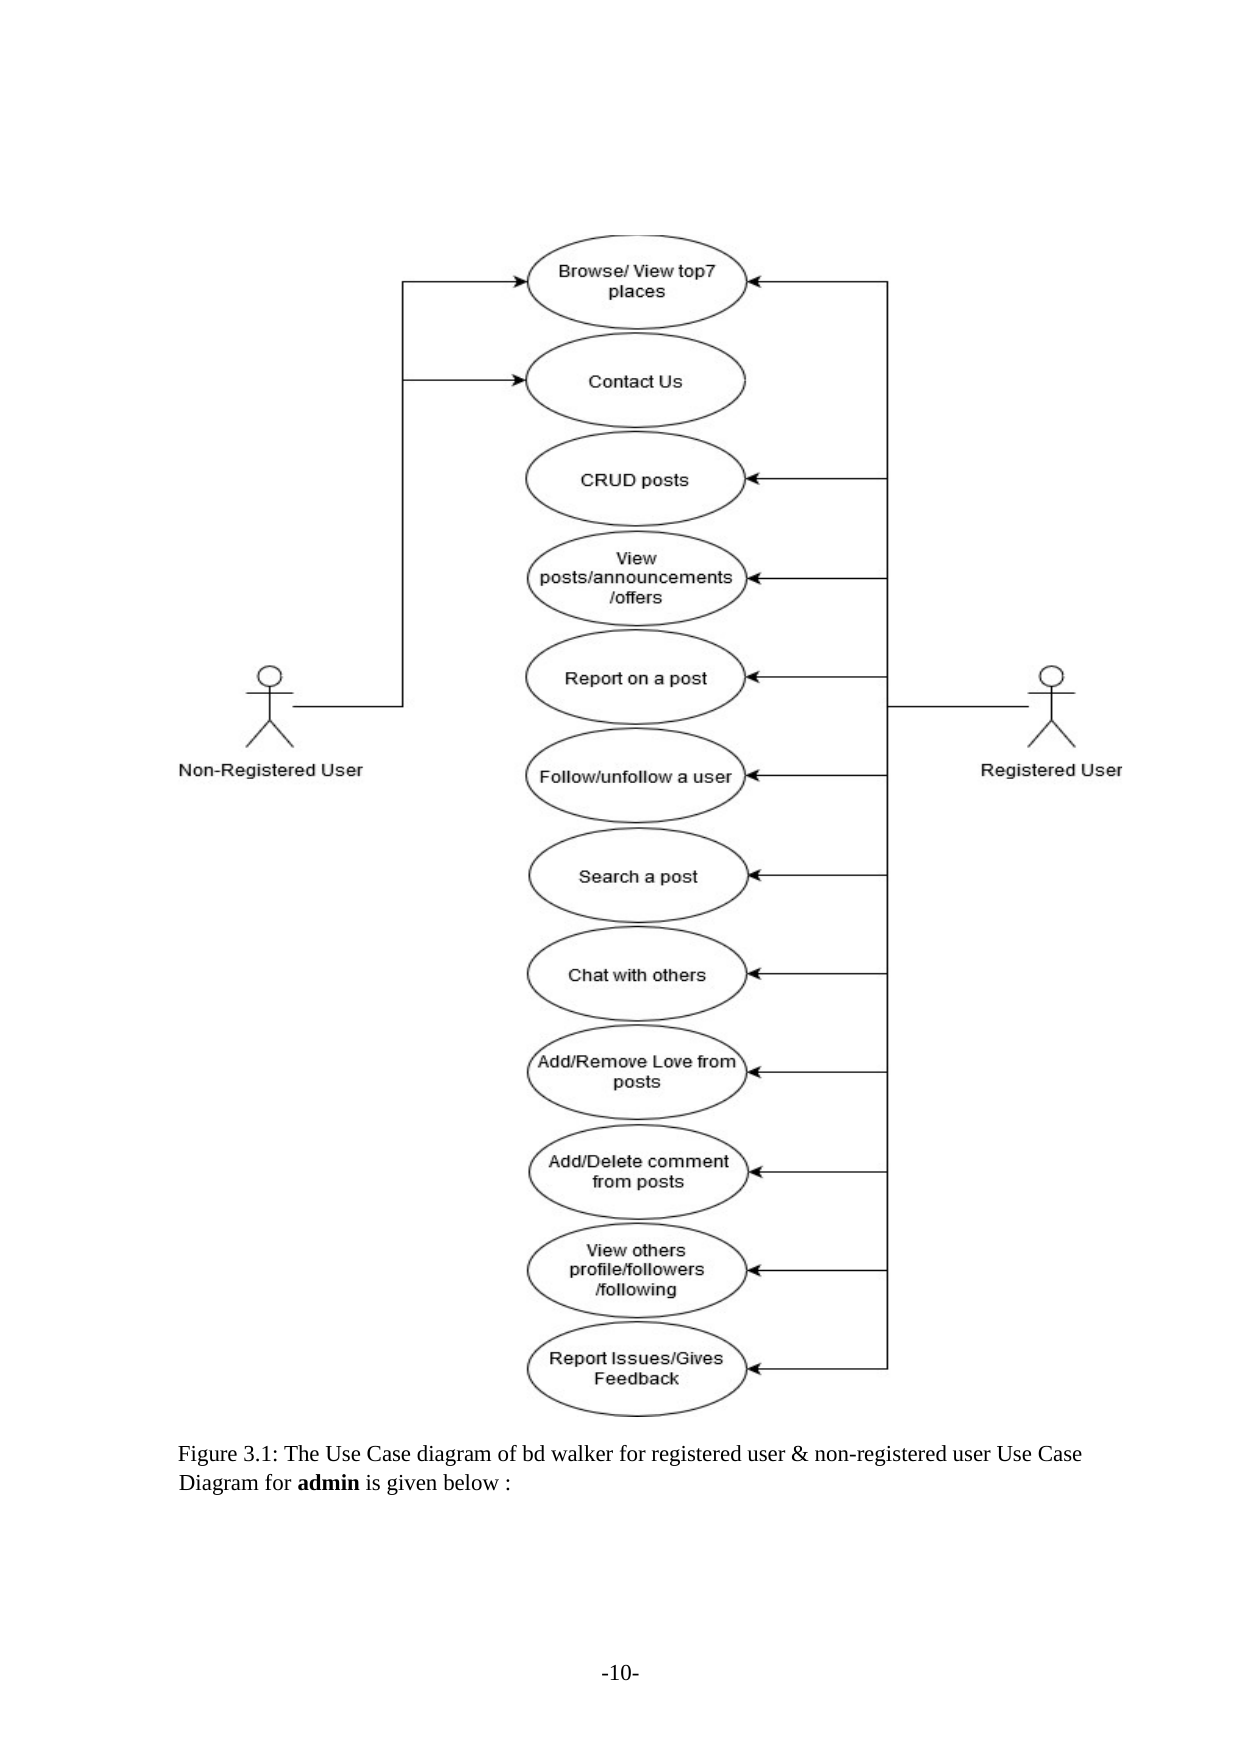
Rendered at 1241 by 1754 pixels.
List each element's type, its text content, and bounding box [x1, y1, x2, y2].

text Figure 3.1: The Use Case diagram of bd walker for registered user & non-registered user Use Case Diagram for admin is given below : [178, 1440, 1102, 1496]
picture [177, 235, 1123, 1417]
